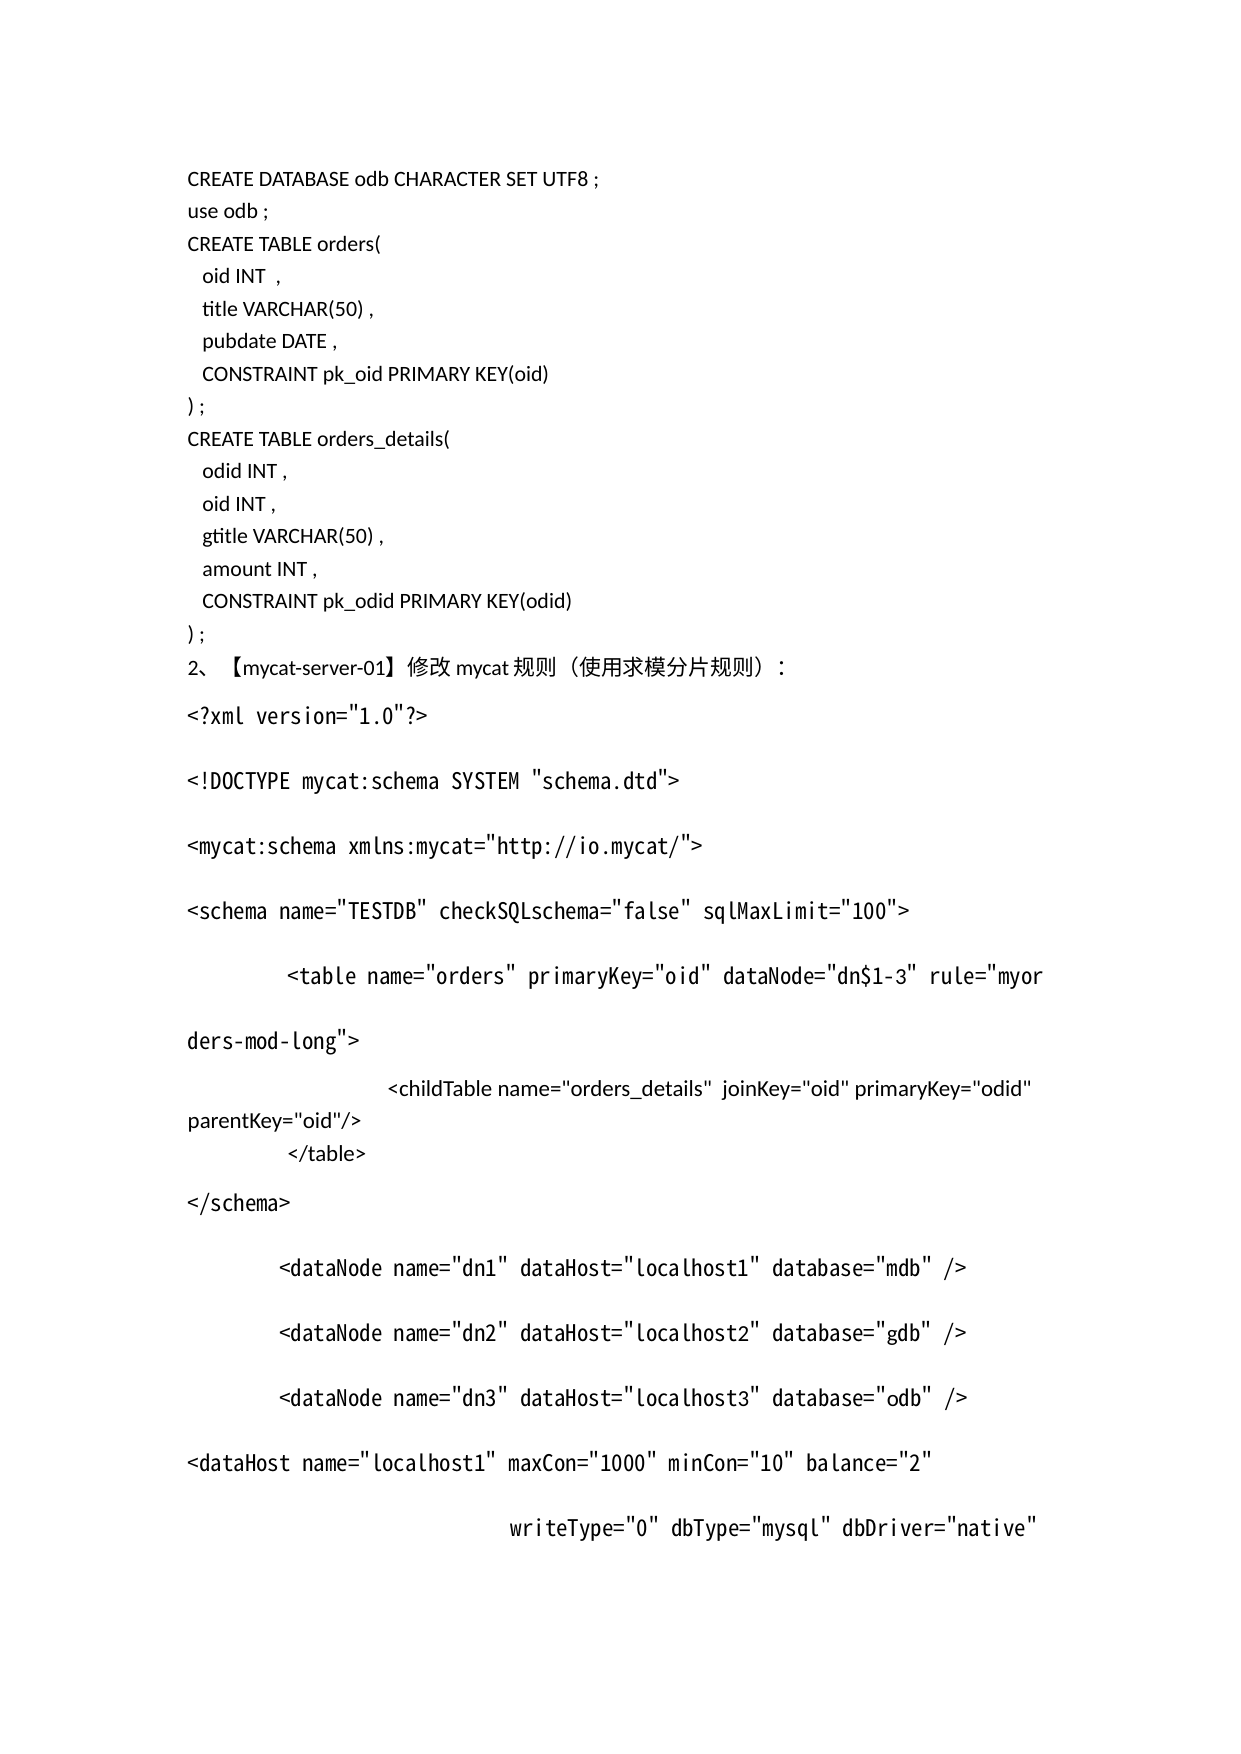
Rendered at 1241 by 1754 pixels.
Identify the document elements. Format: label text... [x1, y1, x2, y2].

text <dataNode name="dn3" dataHost="localhost3" database="odb" /> [187, 1364, 1053, 1429]
text <mycat:schema xmlns:mycat="http://io.mycat/"> [187, 812, 1053, 877]
text <table name="orders" primaryKey="oid" dataNode="dn$1-3" rule="myorders-mod-long"> [187, 942, 1053, 1072]
list title VARCHAR(50) , [187, 292, 1053, 324]
list CREATE TABLE orders( [187, 227, 1053, 259]
text <dataNode name="dn1" dataHost="localhost1" database="mdb" /> [187, 1234, 1053, 1299]
list CONSTRAINT pk_oid PRIMARY KEY(oid) [187, 357, 1053, 389]
list gtitle VARCHAR(50) , [187, 519, 1053, 552]
list ) ; [187, 389, 1053, 422]
list CREATE TABLE orders_details( [187, 422, 1053, 454]
list 【mycat-server-01】修改mycat规则（使用求模分片规则）： [187, 649, 1053, 682]
list pubdate DATE , [187, 324, 1053, 357]
text <dataNode name="dn2" dataHost="localhost2" database="gdb" /> [187, 1299, 1053, 1364]
list oid INT , [187, 259, 1053, 292]
list oid INT , [187, 487, 1053, 519]
list use odb ; [187, 194, 1053, 227]
list odid INT , [187, 454, 1053, 487]
list amount INT , [187, 552, 1053, 584]
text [187, 1494, 1053, 1559]
text </schema> [187, 1169, 1053, 1234]
text <schema name="TESTDB" checkSQLschema="false" sqlMaxLimit="100"> [187, 877, 1053, 942]
text <?xml version="1.0"?> [187, 682, 1053, 747]
text <!DOCTYPE mycat:schema SYSTEM "schema.dtd"> [187, 747, 1053, 812]
list ) ; [187, 617, 1053, 649]
list CONSTRAINT pk_odid PRIMARY KEY(odid) [187, 584, 1053, 617]
text <dataHost name="localhost1" maxCon="1000" minCon="10" balance="2" [187, 1429, 1053, 1494]
text <childTable name="orders_details" joinKey="oid" primaryKey="odid" parentKey="oid"/> [187, 1072, 1053, 1137]
text </table> [187, 1137, 1053, 1169]
list CREATE DATABASE odb CHARACTER SET UTF8 ; [187, 162, 1053, 194]
